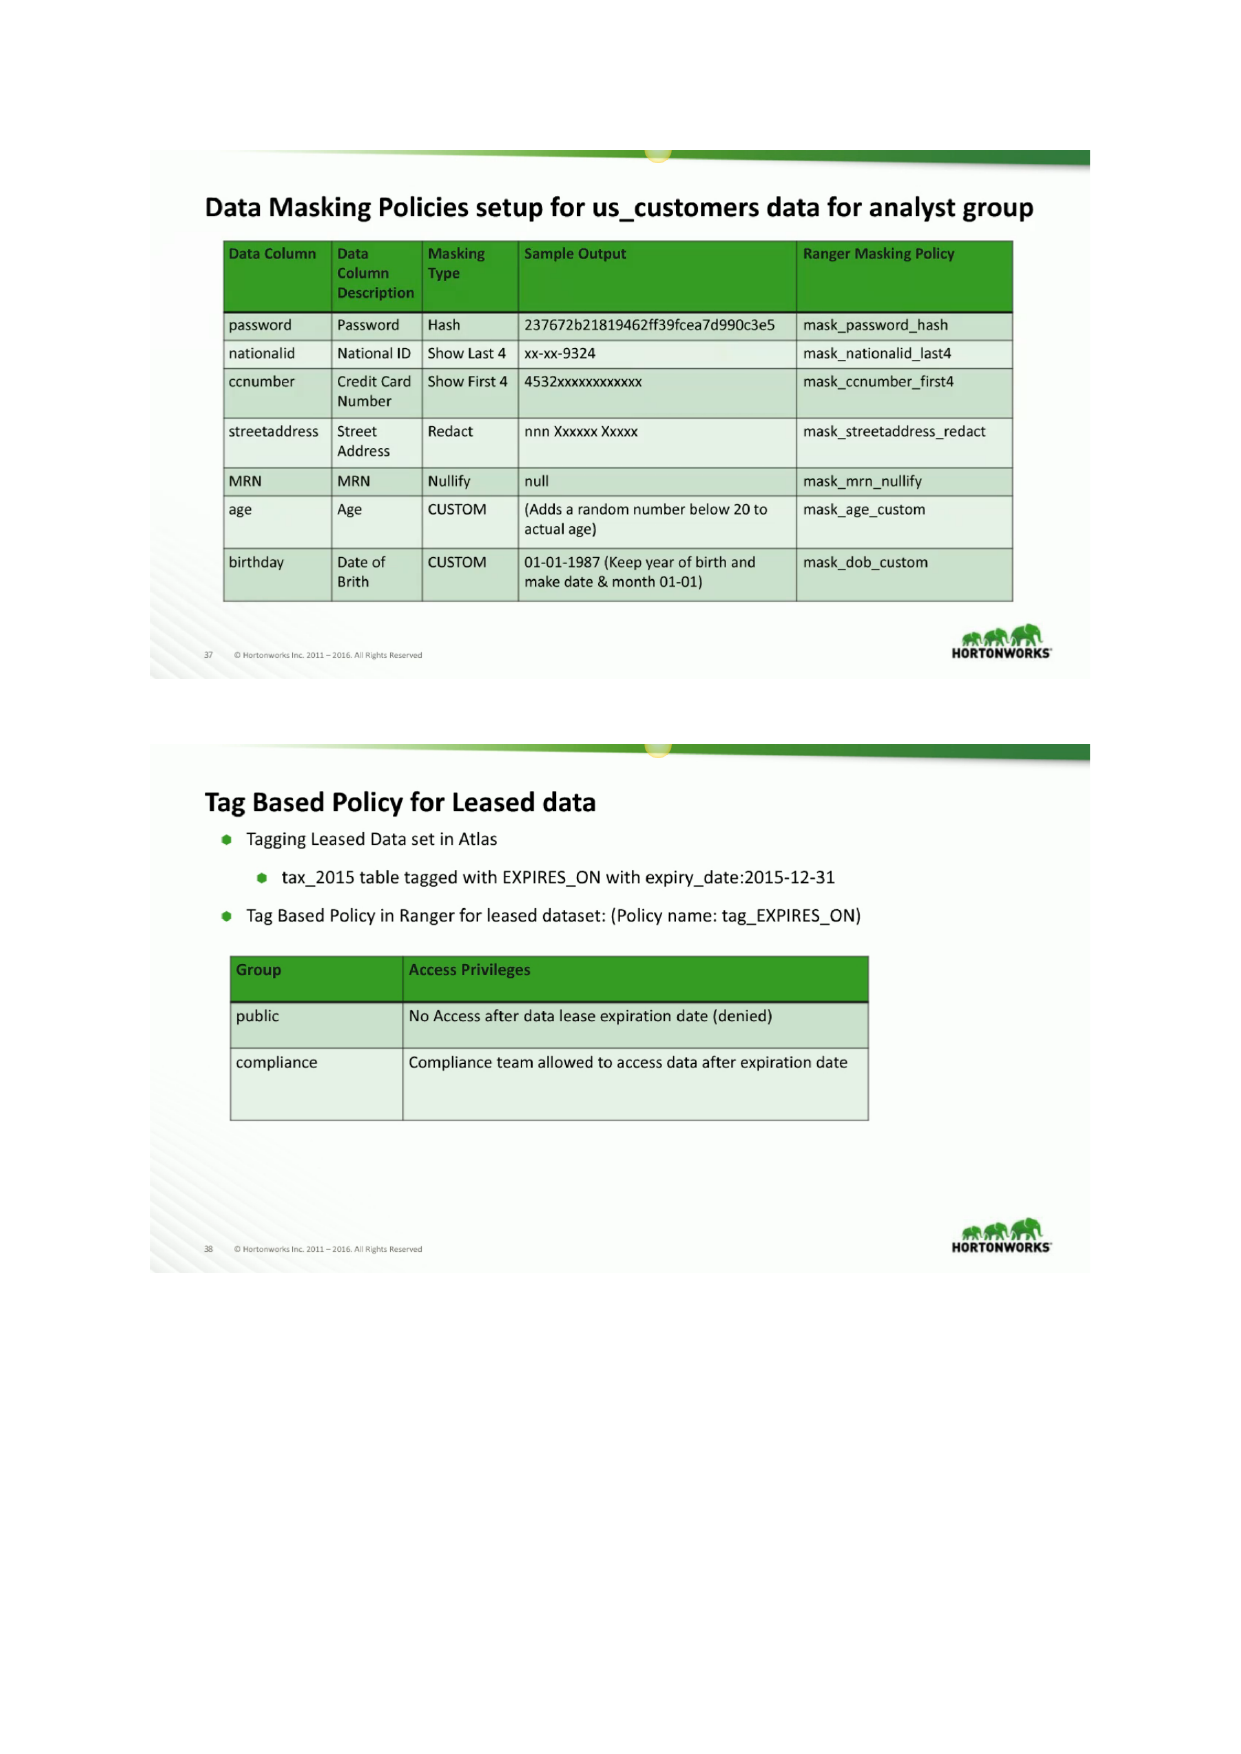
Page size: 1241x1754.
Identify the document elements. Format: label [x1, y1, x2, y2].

picture [150, 744, 1091, 1273]
picture [150, 150, 1091, 679]
